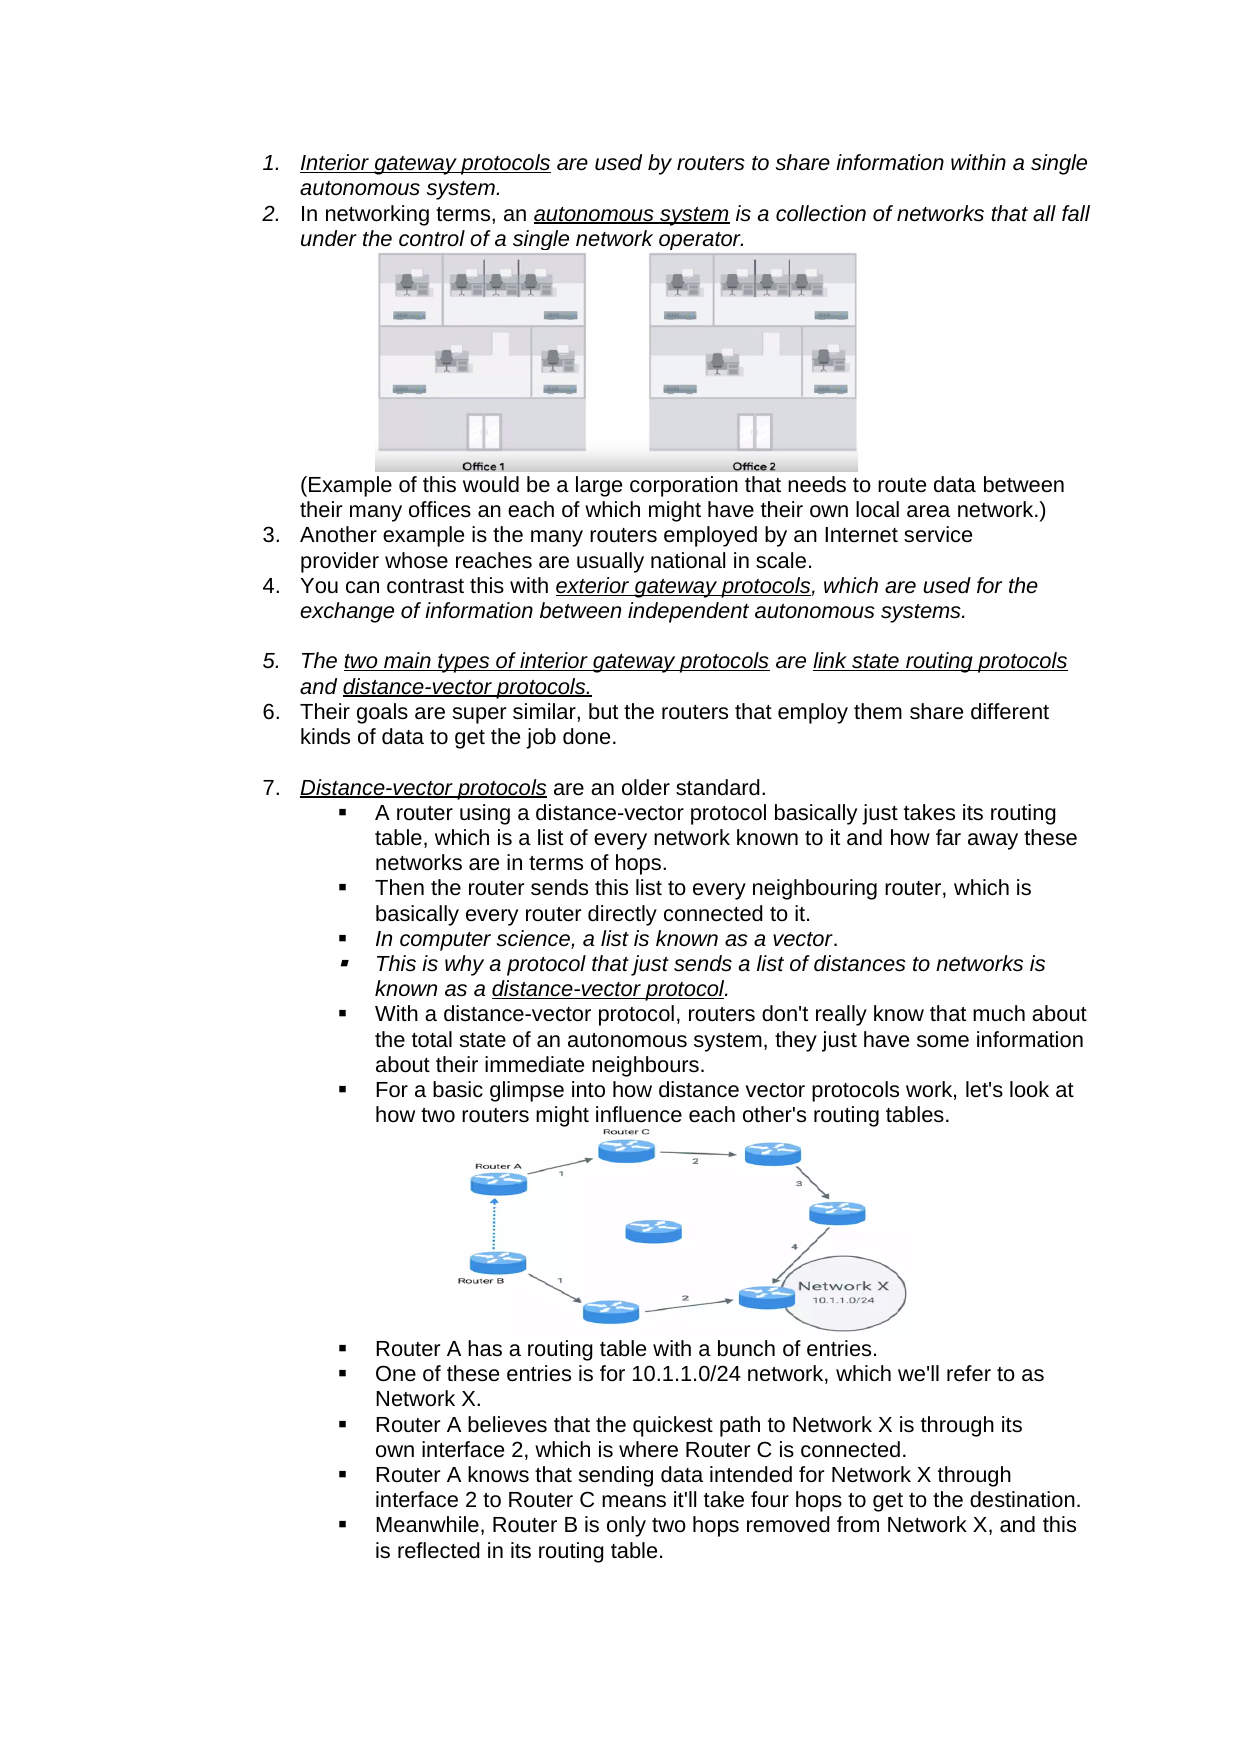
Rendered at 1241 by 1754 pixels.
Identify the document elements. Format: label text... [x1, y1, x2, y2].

list Router A has a routing table with a bunch of entries. [337, 1336, 1090, 1361]
list Their goals are super similar, but the routers that employ them share different kinds of data to get the job done. [262, 699, 1090, 749]
list Router A believes that the quickest path to Network X is through its own interface 2, which is where Router C is connected. [337, 1411, 1090, 1462]
picture [450, 1127, 914, 1336]
list Another example is the many routers employed by an Internet service provider whose reaches are usually national in scale. [262, 522, 1090, 573]
list For a basic glimpse into how distance vector protocols work, let's look at how two routers might influence each other's routing tables. [337, 1077, 1090, 1127]
list Distance-vector protocols are an older standard. [262, 774, 1090, 800]
list In computer science, a list is known as a vector. [337, 926, 1090, 951]
list Meanwhile, Router B is only two hops removed from Network X, and this is reflected in its routing table. [337, 1512, 1090, 1563]
list The two main types of interior gateway protocols are link state routing protocols and distance-vector protocols. [262, 648, 1090, 699]
list (Example of this would be a large corporation that needs to route data between their many offices an each of which might have their own local area network.) [300, 472, 1090, 522]
list This is why a protocol that just sends a list of distances to networks is known as a distance-vector protocol. [337, 951, 1090, 1001]
picture [375, 250, 859, 472]
list In networking terms, an autonomous system is a collection of networks that all fall under the control of a single network operator. [262, 200, 1090, 251]
list One of these entries is for 10.1.1.0/24 network, which we'll refer to as Network X. [337, 1361, 1090, 1411]
list You can contrast this with exterior gateway protocols, which are used for the exchange of information between independent autonomous systems. [262, 573, 1090, 623]
list A router using a distance-vector protocol basically just takes its routing table, which is a list of every network known to it and how far away these networks are in terms of hops. [337, 800, 1090, 875]
list Router A knows that sending data intended for Network X through interface 2 to Router C means it'll take four hops to get to the destination. [337, 1462, 1090, 1512]
list Interior gateway protocols are used by routers to share information within a single autonomous system. [262, 150, 1090, 200]
list Then the router sends this list to every neighbouring router, which is basically every router directly connected to it. [337, 875, 1090, 926]
list With a distance-vector protocol, routers don't really know that much about the total state of an autonomous system, they just have some information about their immediate neighbours. [337, 1001, 1090, 1077]
